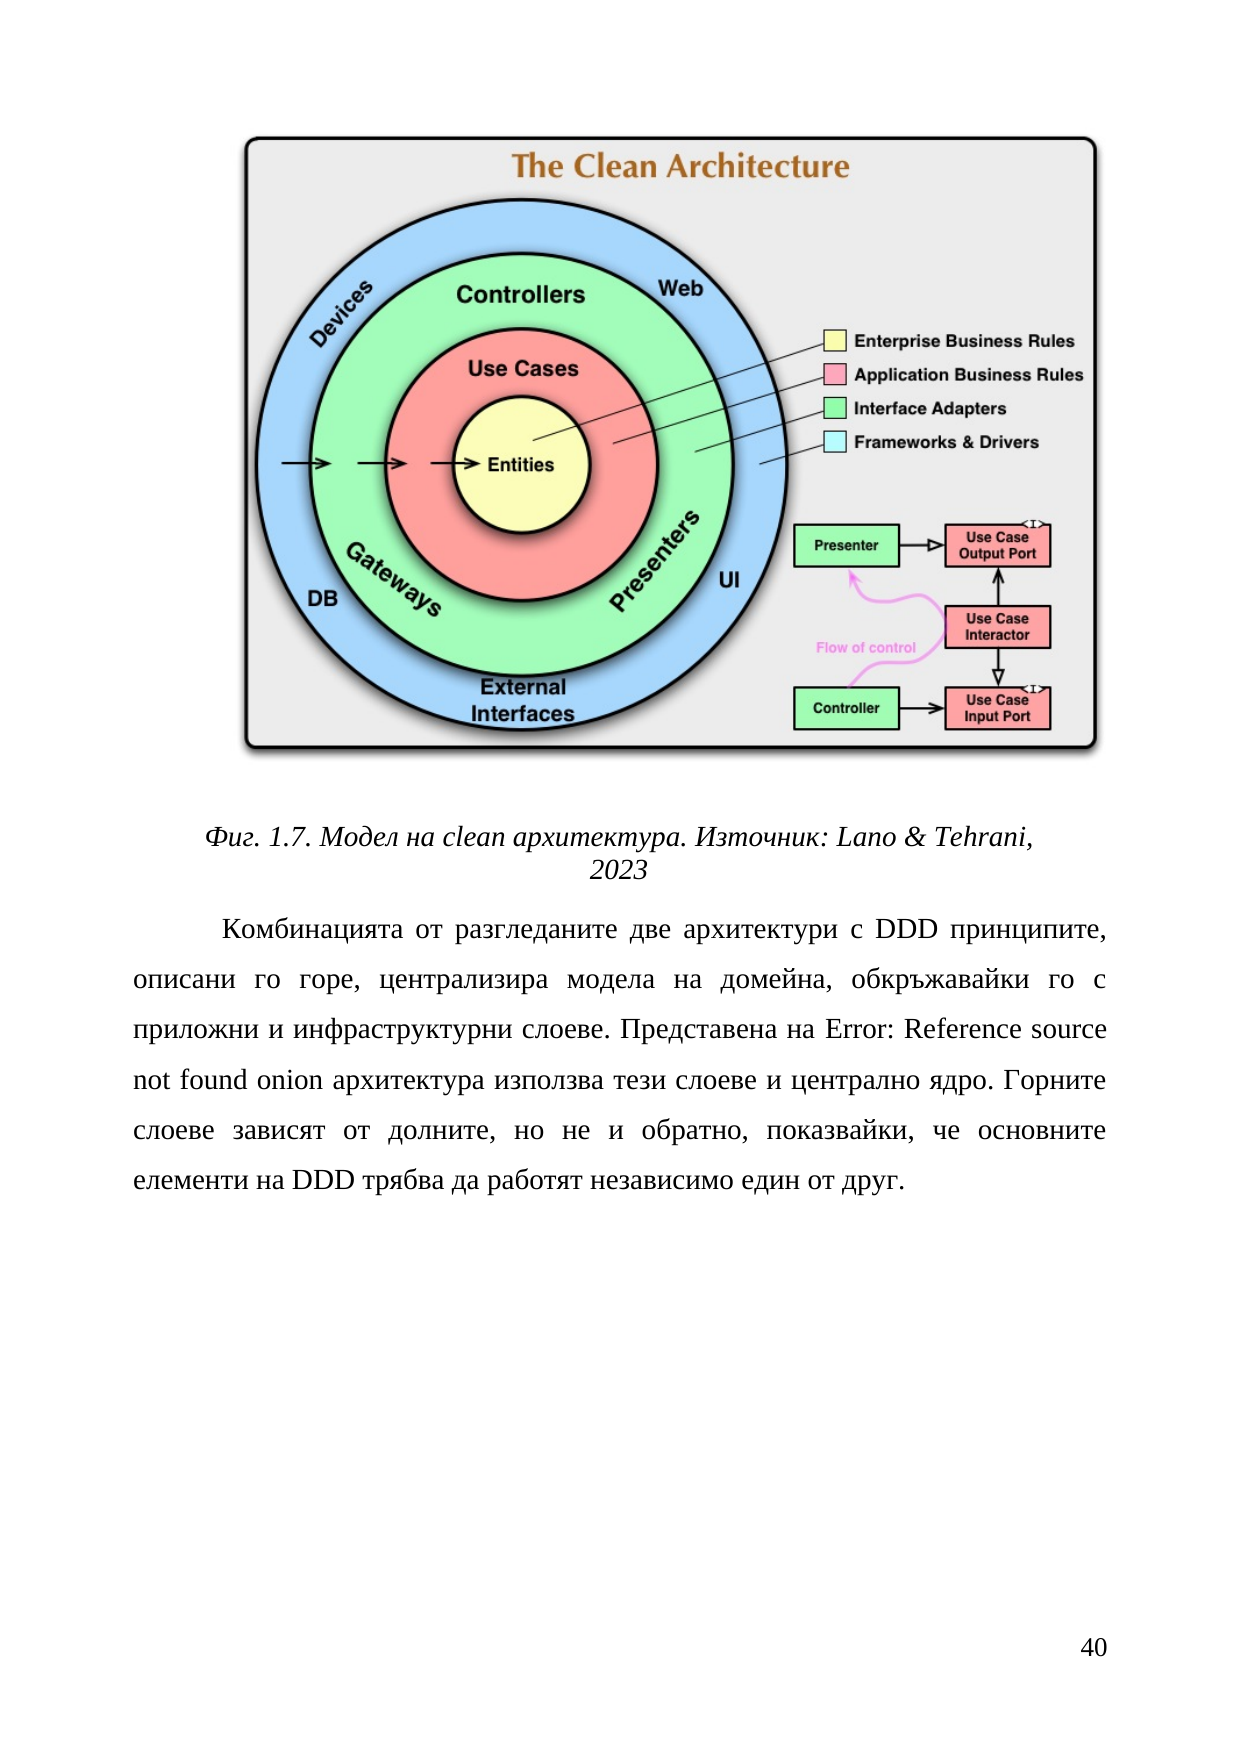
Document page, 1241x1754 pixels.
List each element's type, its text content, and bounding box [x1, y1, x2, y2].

picture [221, 118, 1119, 777]
title Фиг. 1.7. Модел на clean архитектурa. Източник: Lano & Tehrani, 2023 [192, 819, 1048, 886]
